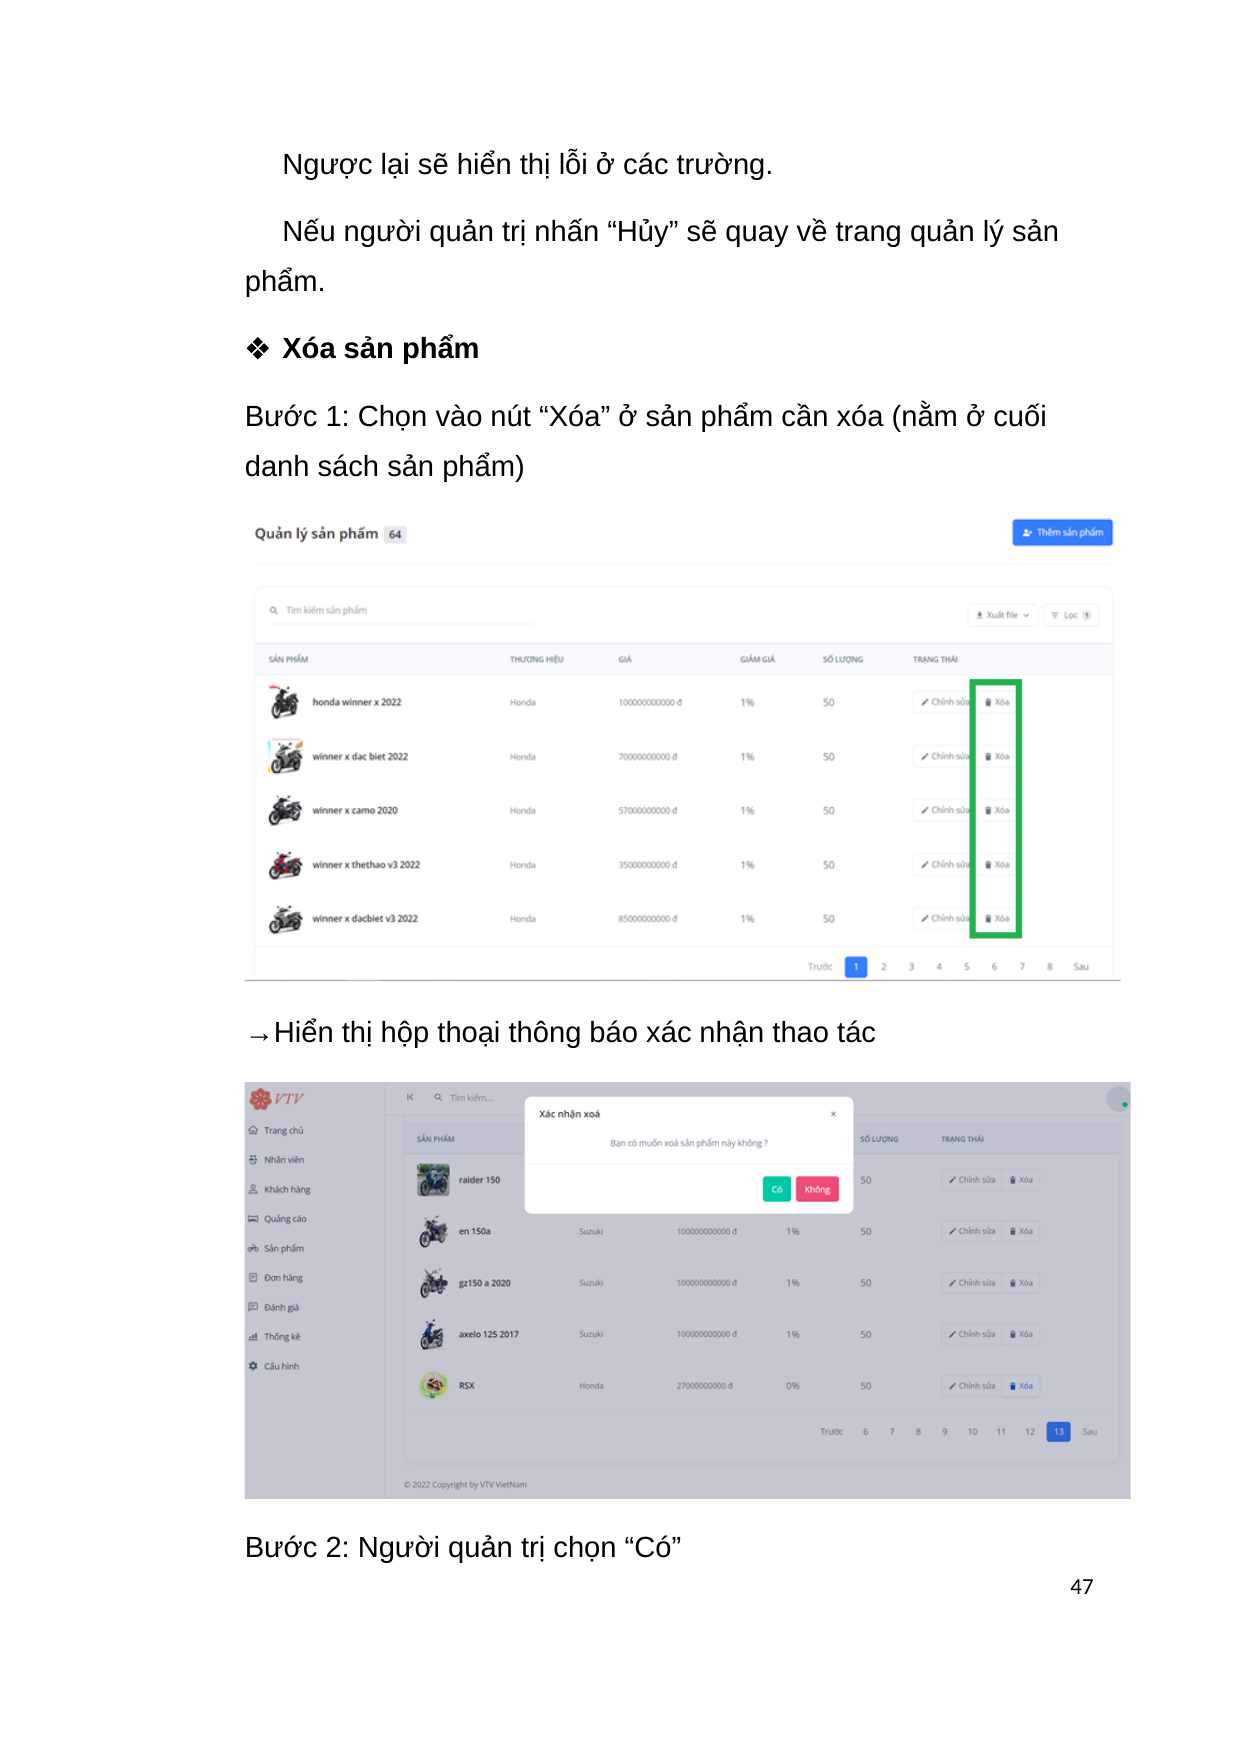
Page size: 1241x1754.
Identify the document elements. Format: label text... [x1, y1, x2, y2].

picture [244, 1082, 1131, 1499]
list Xóa sản phẩm [244, 331, 1093, 365]
list Ngược lại sẽ hiển thị lỗi ở các trường. [244, 147, 1093, 181]
text Bước 2: Người quản trị chọn “Có” [244, 1530, 1093, 1563]
picture [244, 515, 1121, 985]
text →Hiển thị hộp thoại thông báo xác nhận thao tác [244, 1015, 1093, 1049]
text Bước 1: Chọn vào nút “Xóa” ở sản phẩm cần xóa (nằm ở cuối danh sách sản phẩm) [244, 398, 1093, 482]
list Nếu người quản trị nhấn “Hủy” sẽ quay về trang quản lý sản phẩm. [244, 214, 1093, 298]
